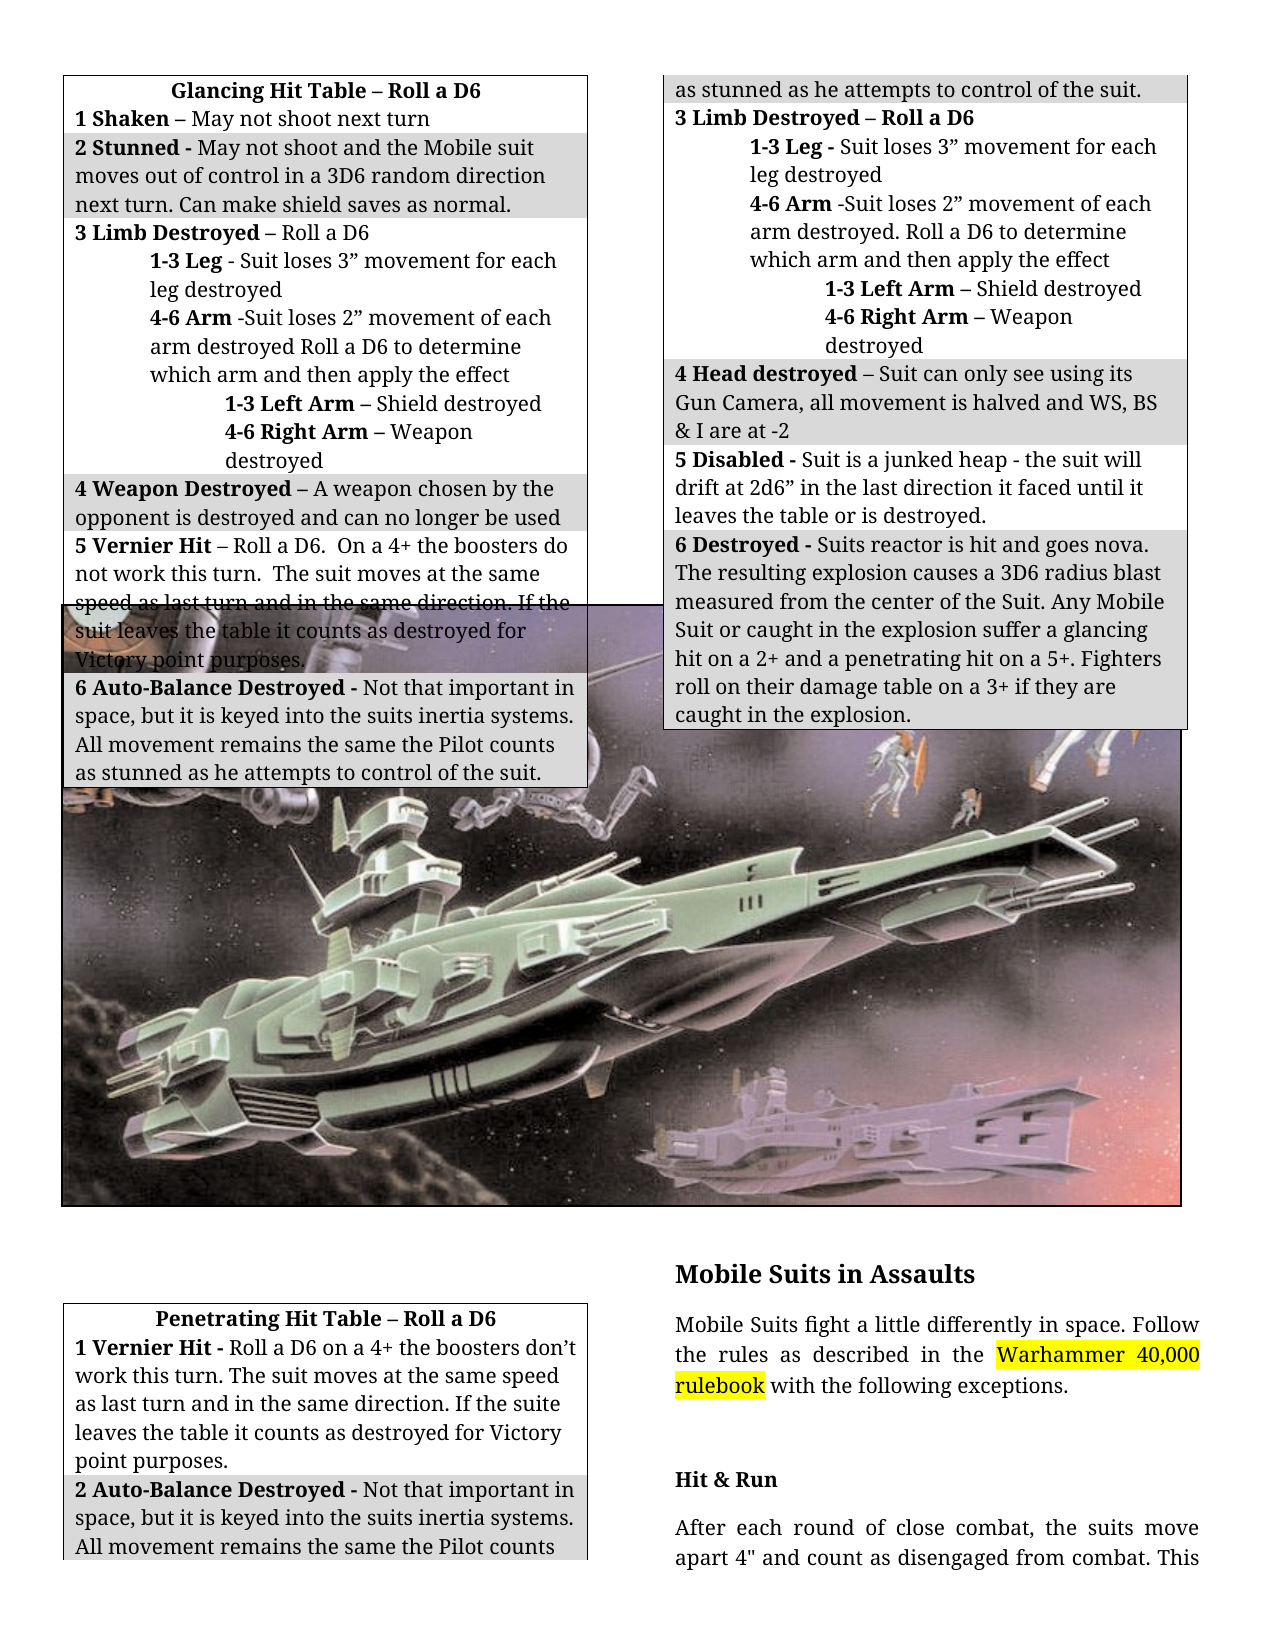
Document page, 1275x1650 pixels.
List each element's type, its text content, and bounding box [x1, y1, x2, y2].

table_cell 3 Limb Destroyed – Roll a D6 1-3 Leg - Suit loses 3” movement for each leg destroyed 4-6 Arm -Suit loses 2” movement of each arm destroyed. Roll a D6 to determine which arm and then apply the effect 1-3 Left Arm – Shield destroyed 4-6 Right Arm – Weapon destroyed [664, 104, 1187, 359]
table_cell 3 Limb Destroyed – Roll a D6 1-3 Leg - Suit loses 3” movement for each leg destroyed 4-6 Arm -Suit loses 2” movement of each arm destroyed Roll a D6 to determine which arm and then apply the effect 1-3 Left Arm – Shield destroyed 4-6 Right Arm – Weapon destroyed [64, 218, 587, 474]
table_cell 2 Auto-Balance Destroyed - Not that important in space, but it is keyed into the suits inertia systems. All movement remains the same the Pilot counts as stunned as he attempts to control of the suit. [64, 1475, 587, 1560]
table_cell 4 Head destroyed – Suit can only see using its Gun Camera, all movement is halved and WS, BS & I are at -2 [664, 359, 1187, 445]
table_cell 1 Shaken – May not shoot next turn [64, 105, 587, 133]
table_header Penetrating Hit Table – Roll a D6 [64, 1304, 587, 1333]
table_cell 2 Auto-Balance Destroyed - Not that important in space, but it is keyed into the suits inertia systems. All movement remains the same the Pilot counts as stunned as he attempts to control of the suit. [664, 75, 1187, 103]
table_cell 6 Destroyed - Suits reactor is hit and goes nova. The resulting explosion causes a 3D6 radius blast measured from the center of the Suit. Any Mobile Suit or caught in the explosion suffer a glancing hit on a 2+ and a penetrating hit on a 5+. Fighters roll on their damage table on a 3+ if they are caught in the explosion. [664, 530, 1187, 729]
table_cell 2 Stunned - May not shoot and the Mobile suit moves out of control in a 3D6 random direction next turn. Can make shield saves as normal. [64, 133, 587, 218]
subtitle Mobile Suits in Assaults [675, 1256, 1200, 1290]
table_cell 5 Vernier Hit – Roll a D6. On a 4+ the boosters do not work this turn. The suit moves at the same speed as last turn and in the same direction. If the suit leaves the table it counts as destroyed for Victory point purposes. [64, 531, 587, 673]
table_header Glancing Hit Table – Roll a D6 [64, 76, 587, 104]
table_cell 6 Auto-Balance Destroyed - Not that important in space, but it is keyed into the suits inertia systems. All movement remains the same the Pilot counts as stunned as he attempts to control of the suit. [64, 673, 587, 787]
text Hit & Run [675, 1466, 1200, 1494]
table_cell 4 Weapon Destroyed – A weapon chosen by the opponent is destroyed and can no longer be used [64, 474, 587, 531]
table_cell 5 Disabled - Suit is a junked heap - the suit will drift at 2d6” in the last direction it faced until it leaves the table or is destroyed. [664, 445, 1187, 530]
table_cell 1 Vernier Hit - Roll a D6 on a 4+ the boosters don’t work this turn. The suit moves at the same speed as last turn and in the same direction. If the suite leaves the table it counts as destroyed for Victory point purposes. [64, 1333, 587, 1475]
text Mobile Suits fight a little differently in space. Follow the rules as described in the Warhammer 40,000 rulebook with the following exceptions. [675, 1310, 1200, 1399]
picture [63, 606, 1180, 1205]
